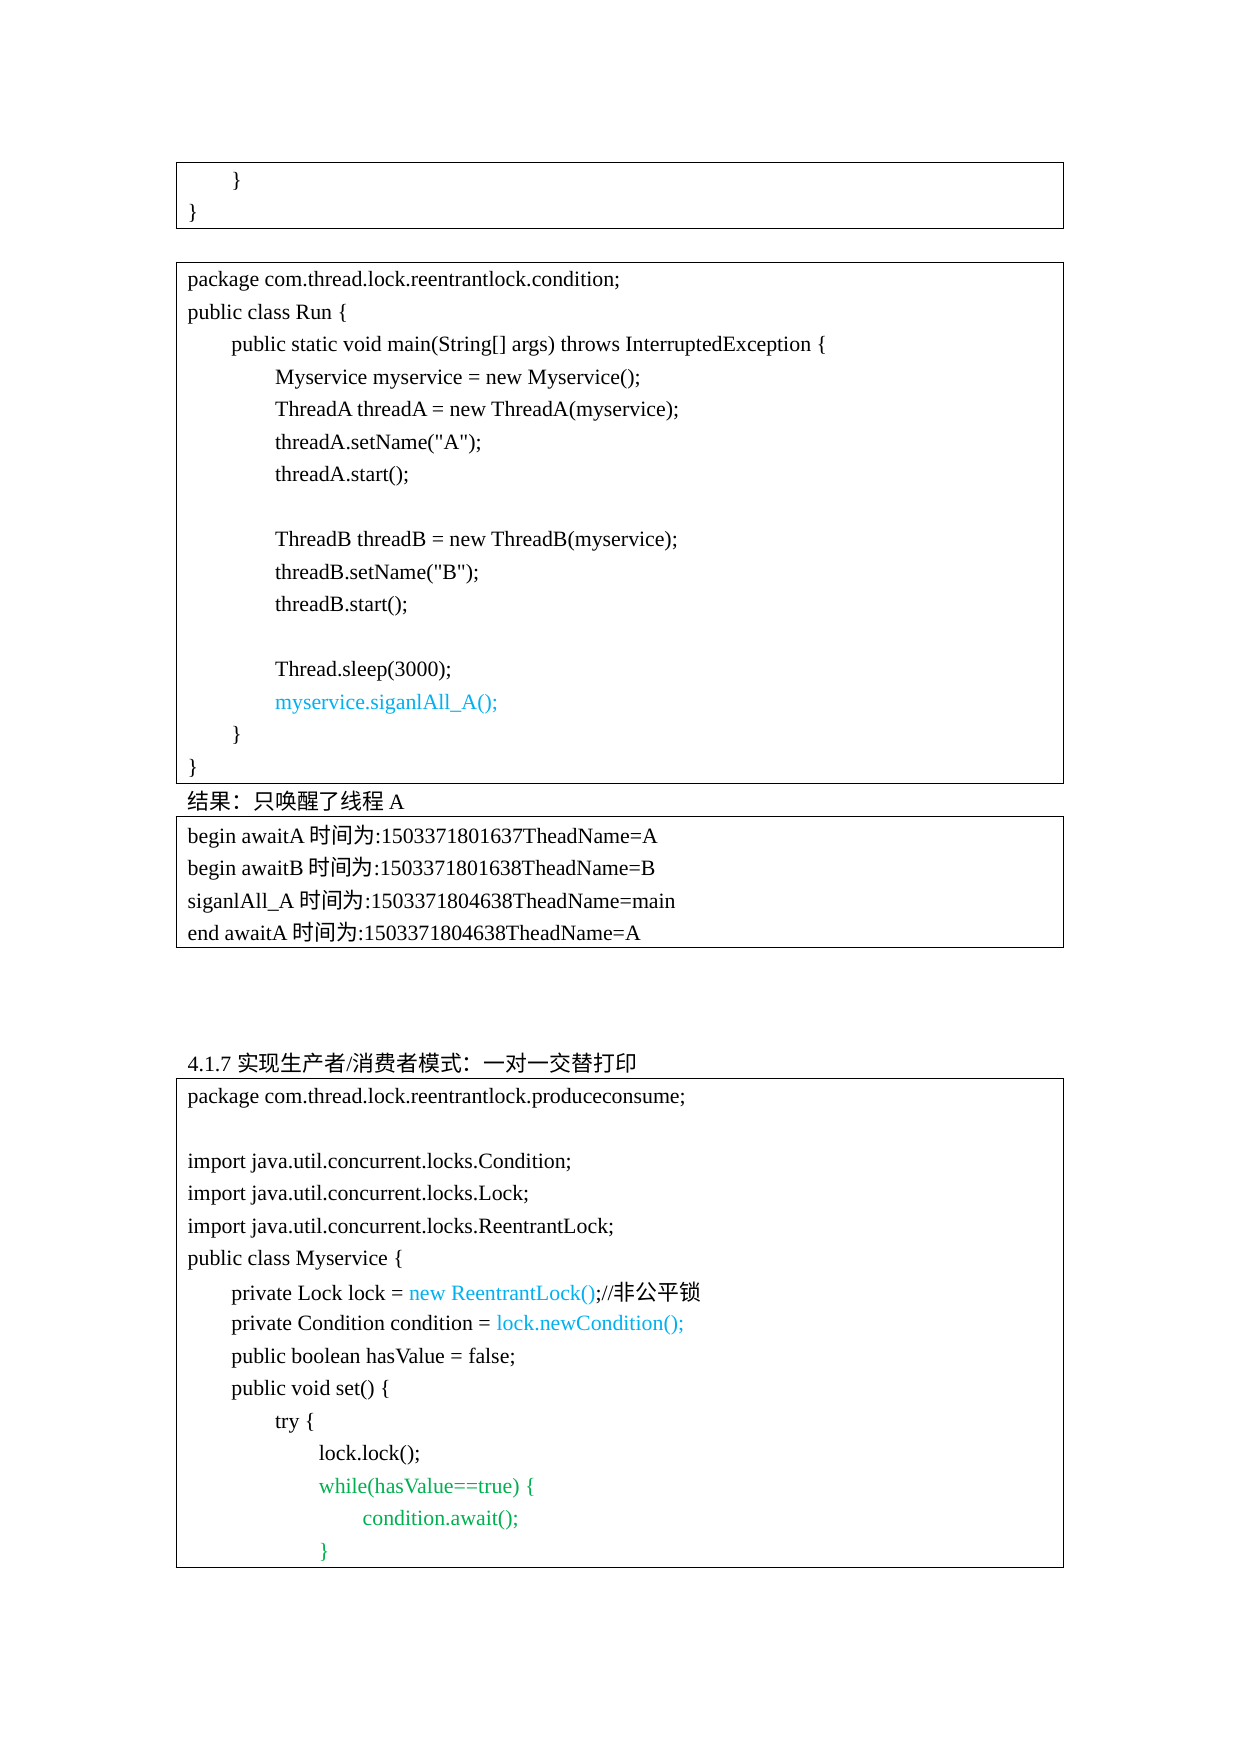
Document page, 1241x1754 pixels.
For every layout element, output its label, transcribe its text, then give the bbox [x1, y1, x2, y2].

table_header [177, 1079, 1063, 1567]
text 4.1.7 实现生产者/消费者模式：一对一交替打印 [187, 1046, 1053, 1078]
table_header package com.thread.lock.reentrantlock.condition; public class Run { public static void main(String[] args) throws InterruptedException { Myservice myservice = new Myservice(); ThreadA threadA = new ThreadA(myservice); threadA.setName("A"); threadA.start(); ThreadB threadB = new ThreadB(myservice); threadB.setName("B"); threadB.start(); Thread.sleep(3000); myservice.siganlAll_A(); } } [177, 263, 1063, 783]
table_header begin awaitA时间为:1503371801637TheadName=A begin awaitB时间为:1503371801638TheadName=B siganlAll_A时间为:1503371804638TheadName=main end awaitA时间为:1503371804638TheadName=A [177, 817, 1063, 947]
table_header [177, 163, 1063, 228]
text 结果：只唤醒了线程A [187, 784, 1053, 816]
